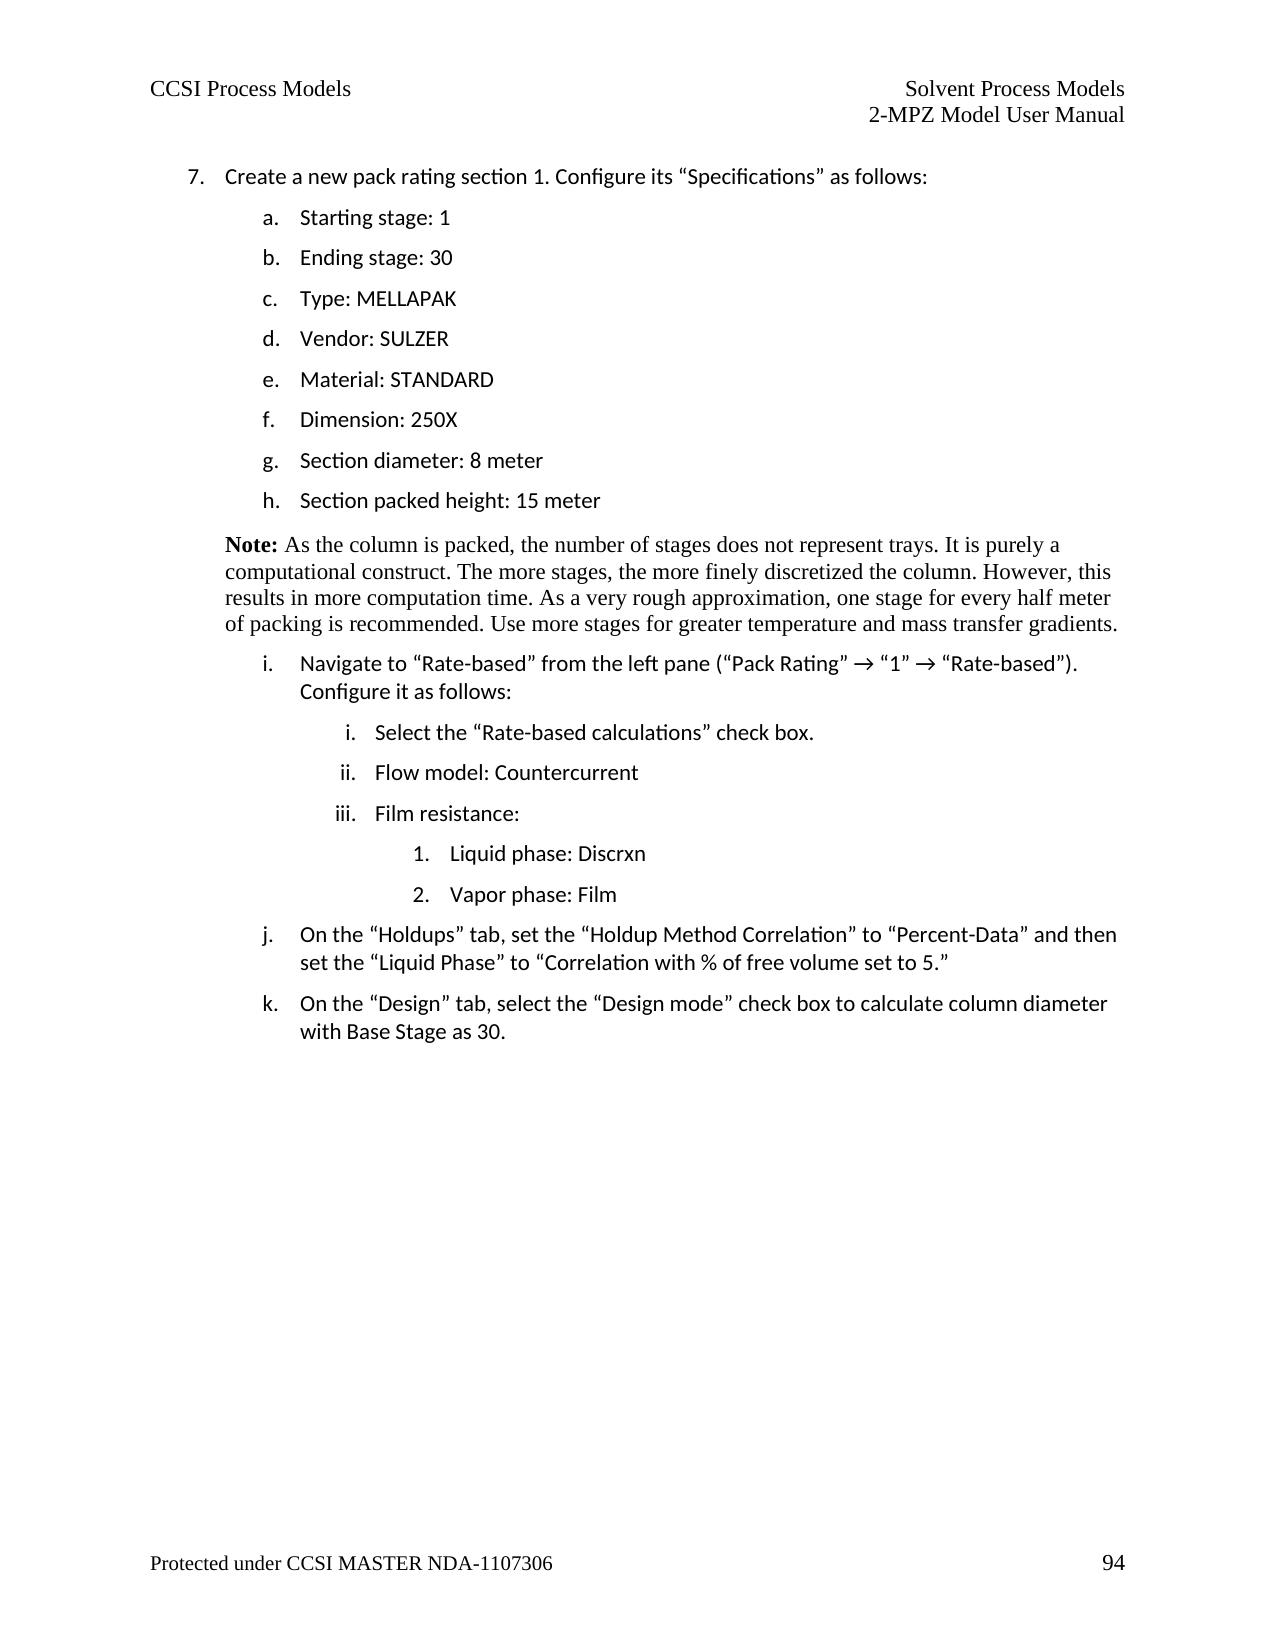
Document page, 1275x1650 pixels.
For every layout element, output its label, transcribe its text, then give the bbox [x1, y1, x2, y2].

list Vendor: SULZER [262, 324, 1125, 353]
list Type: MELLAPAK [262, 284, 1125, 312]
list Starting stage: 1 [262, 203, 1125, 231]
text Note: As the column is packed, the number of stages does not represent trays. It is purely a computational construct. The more stages, the more finely discretized the column. However, this results in more computation time. As a very rough approximation, one stage for every half meter of packing is recommended. Use more stages for greater temperature and mass transfer gradients. [225, 531, 1125, 637]
list Ending stage: 30 [262, 243, 1125, 272]
list On the “Holdups” tab, set the “Holdup Method Correlation” to “Percent-Data” and then set the “Liquid Phase” to “Correlation with % of free volume set to 5.” [262, 920, 1125, 976]
list Section packed height: 15 meter [262, 487, 1125, 515]
list Dimension: 250X [262, 406, 1125, 434]
list Flow model: Countercurrent [356, 758, 1125, 786]
list Create a new pack rating section 1. Configure its “Specifications” as follows: [187, 162, 1125, 191]
list Film resistance: [356, 799, 1125, 827]
list Navigate to “Rate-based” from the left pane (“Pack Rating” → “1” → “Rate-based”). Configure it as follows: [262, 649, 1125, 705]
list On the “Design” tab, select the “Design mode” check box to calculate column diameter with Base Stage as 30. [262, 989, 1125, 1045]
list Select the “Rate-based calculations” check box. [356, 718, 1125, 746]
list Vapor phase: Film [412, 880, 1125, 908]
list Material: STANDARD [262, 365, 1125, 393]
list Section diameter: 8 meter [262, 446, 1125, 474]
list Liquid phase: Discrxn [412, 839, 1125, 867]
